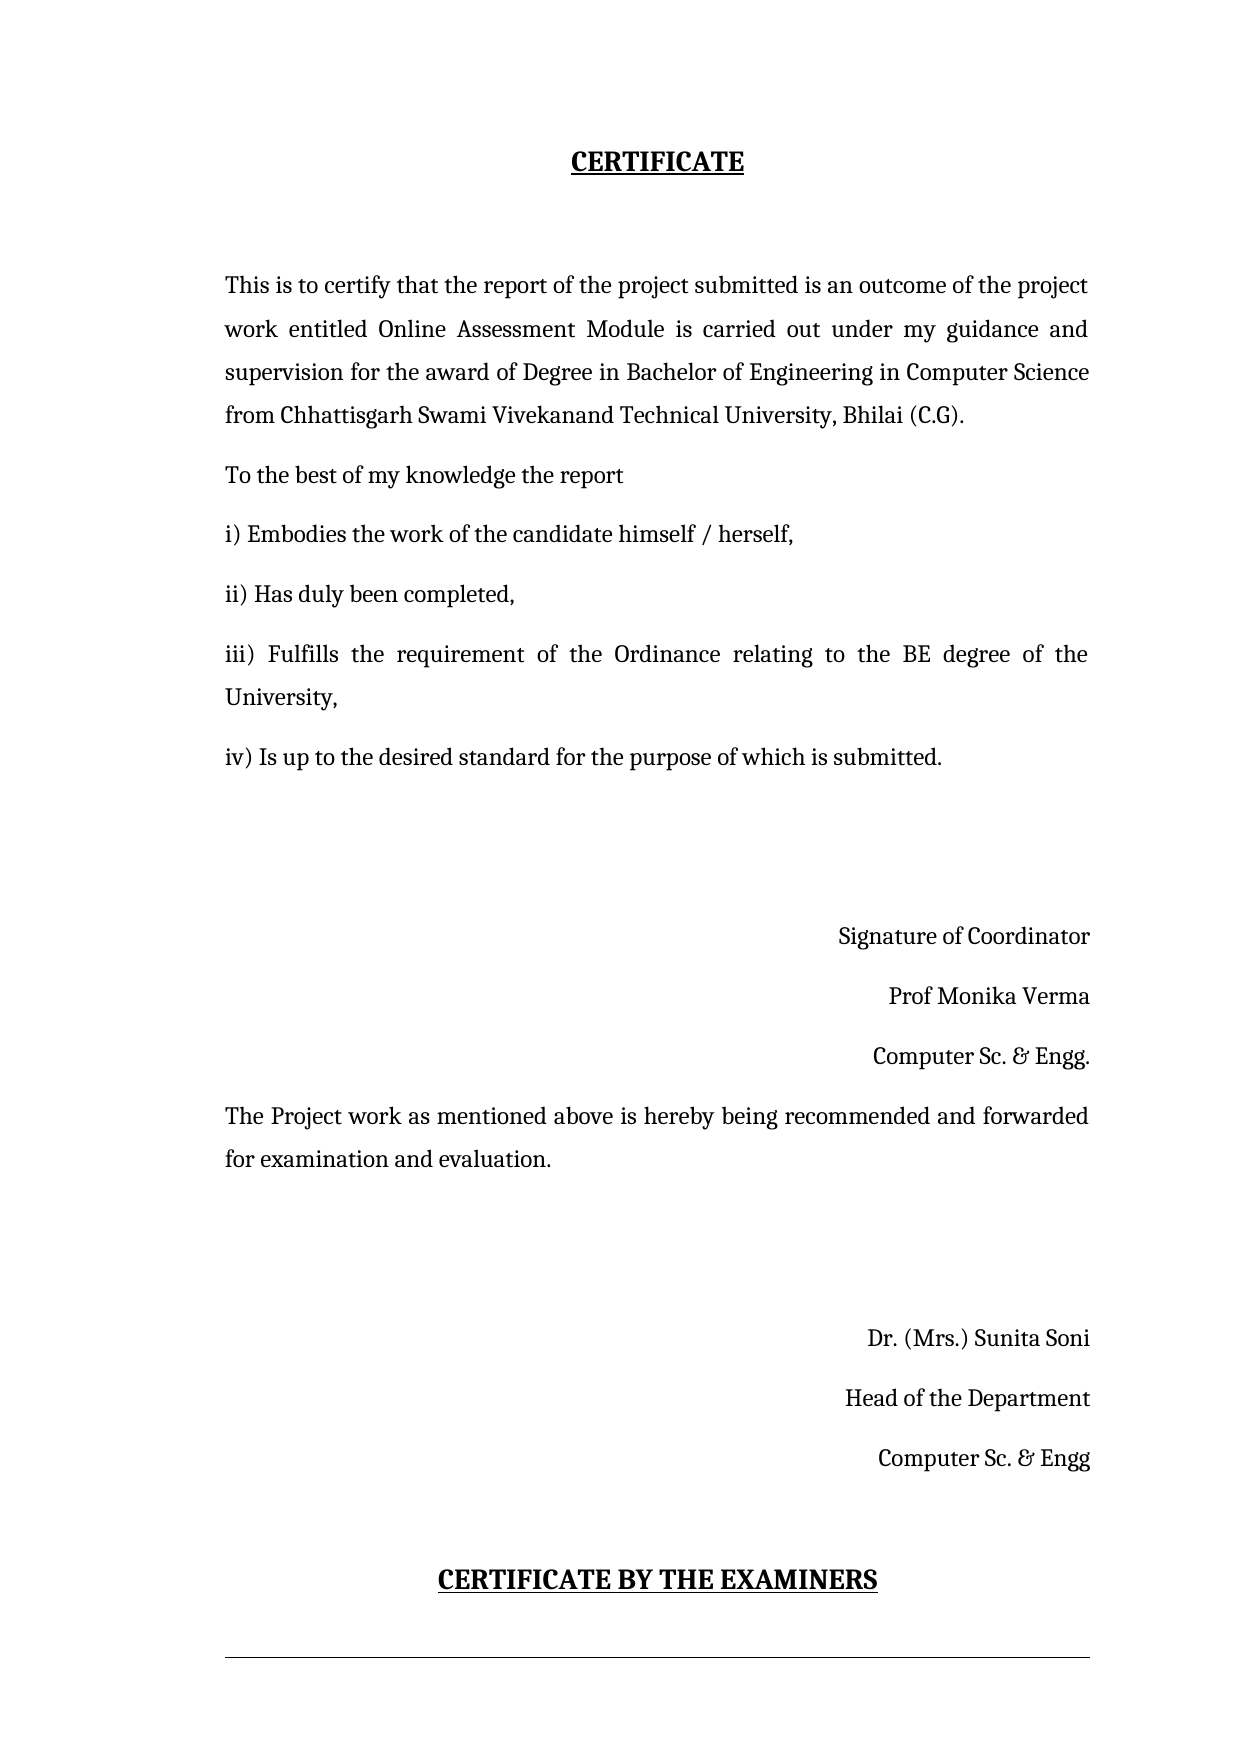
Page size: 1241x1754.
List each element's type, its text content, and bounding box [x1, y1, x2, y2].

text i) Embodies the work of the candidate himself / herself, [225, 520, 1090, 549]
text This is to certify that the report of the project submitted is an outcome of the project work entitled Online Assessment Module is carried out under my guidance and supervision for the award of Degree in Bachelor of Engineering in Computer Science from Chhattisgarh Swami Vivekanand Technical University, Bhilai (C.G). [225, 271, 1090, 429]
text Head of the Department [225, 1384, 1090, 1413]
text The Project work as mentioned above is hereby being recommended and forwarded for examination and evaluation. [225, 1102, 1090, 1173]
text Dr. (Mrs.) Sunita Soni [225, 1324, 1090, 1353]
text CERTIFICATE [225, 145, 1090, 178]
text iv) Is up to the desired standard for the purpose of which is submitted. [225, 743, 1090, 772]
text Signature of Coordinator [225, 922, 1090, 951]
text Computer Sc. & Engg [225, 1444, 1090, 1472]
text iii) Fulfills the requirement of the Ordinance relating to the BE degree of the University, [225, 640, 1090, 712]
text CERTIFICATE BY THE EXAMINERS [225, 1563, 1090, 1597]
text To the best of my knowledge the report [225, 461, 1090, 489]
text Computer Sc. & Engg. [225, 1042, 1090, 1071]
text Prof Monika Verma [225, 982, 1090, 1011]
text ii) Has duly been completed, [225, 580, 1090, 609]
